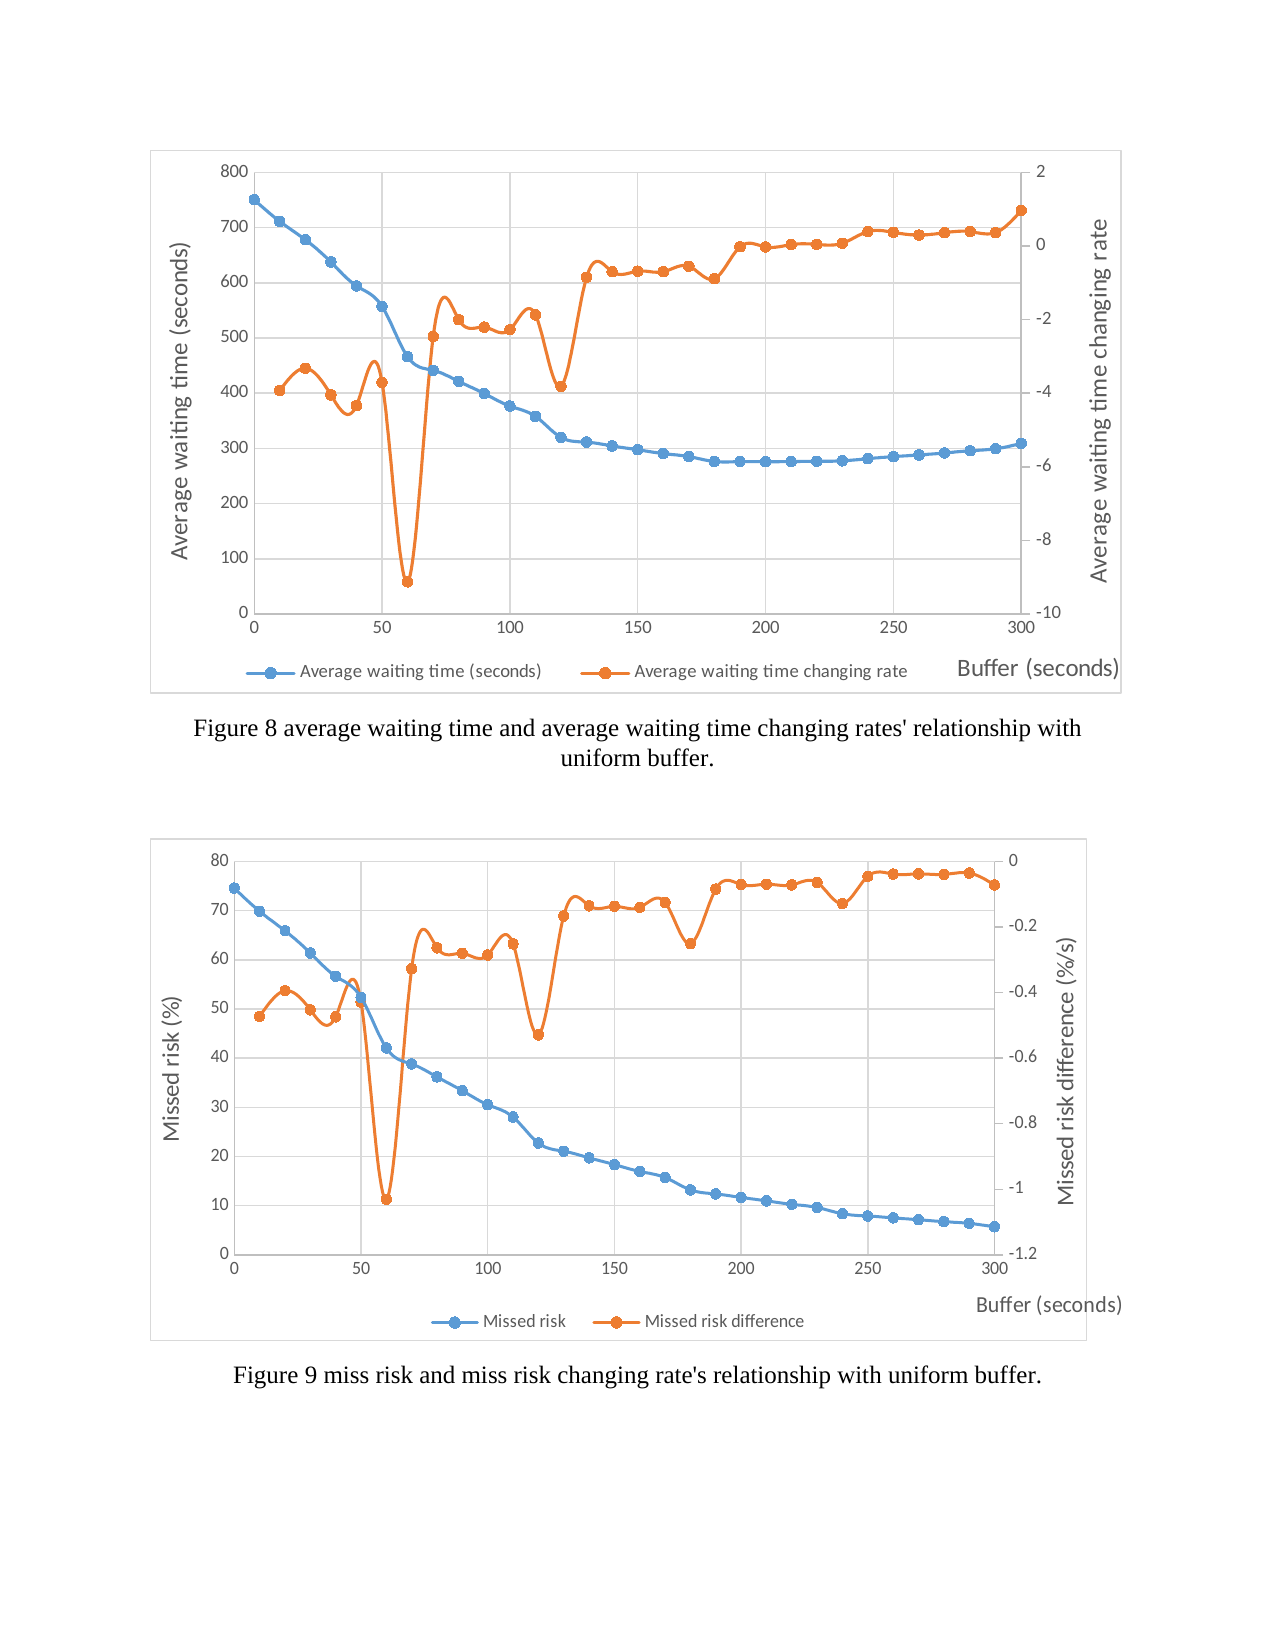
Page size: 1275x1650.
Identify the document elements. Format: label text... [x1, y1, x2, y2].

text Figure 9 miss risk and miss risk changing rate's relationship with uniform buffer. [150, 1360, 1125, 1389]
text Figure 8 average waiting time and average waiting time changing rates' relationship with uniform buffer. [150, 713, 1125, 772]
